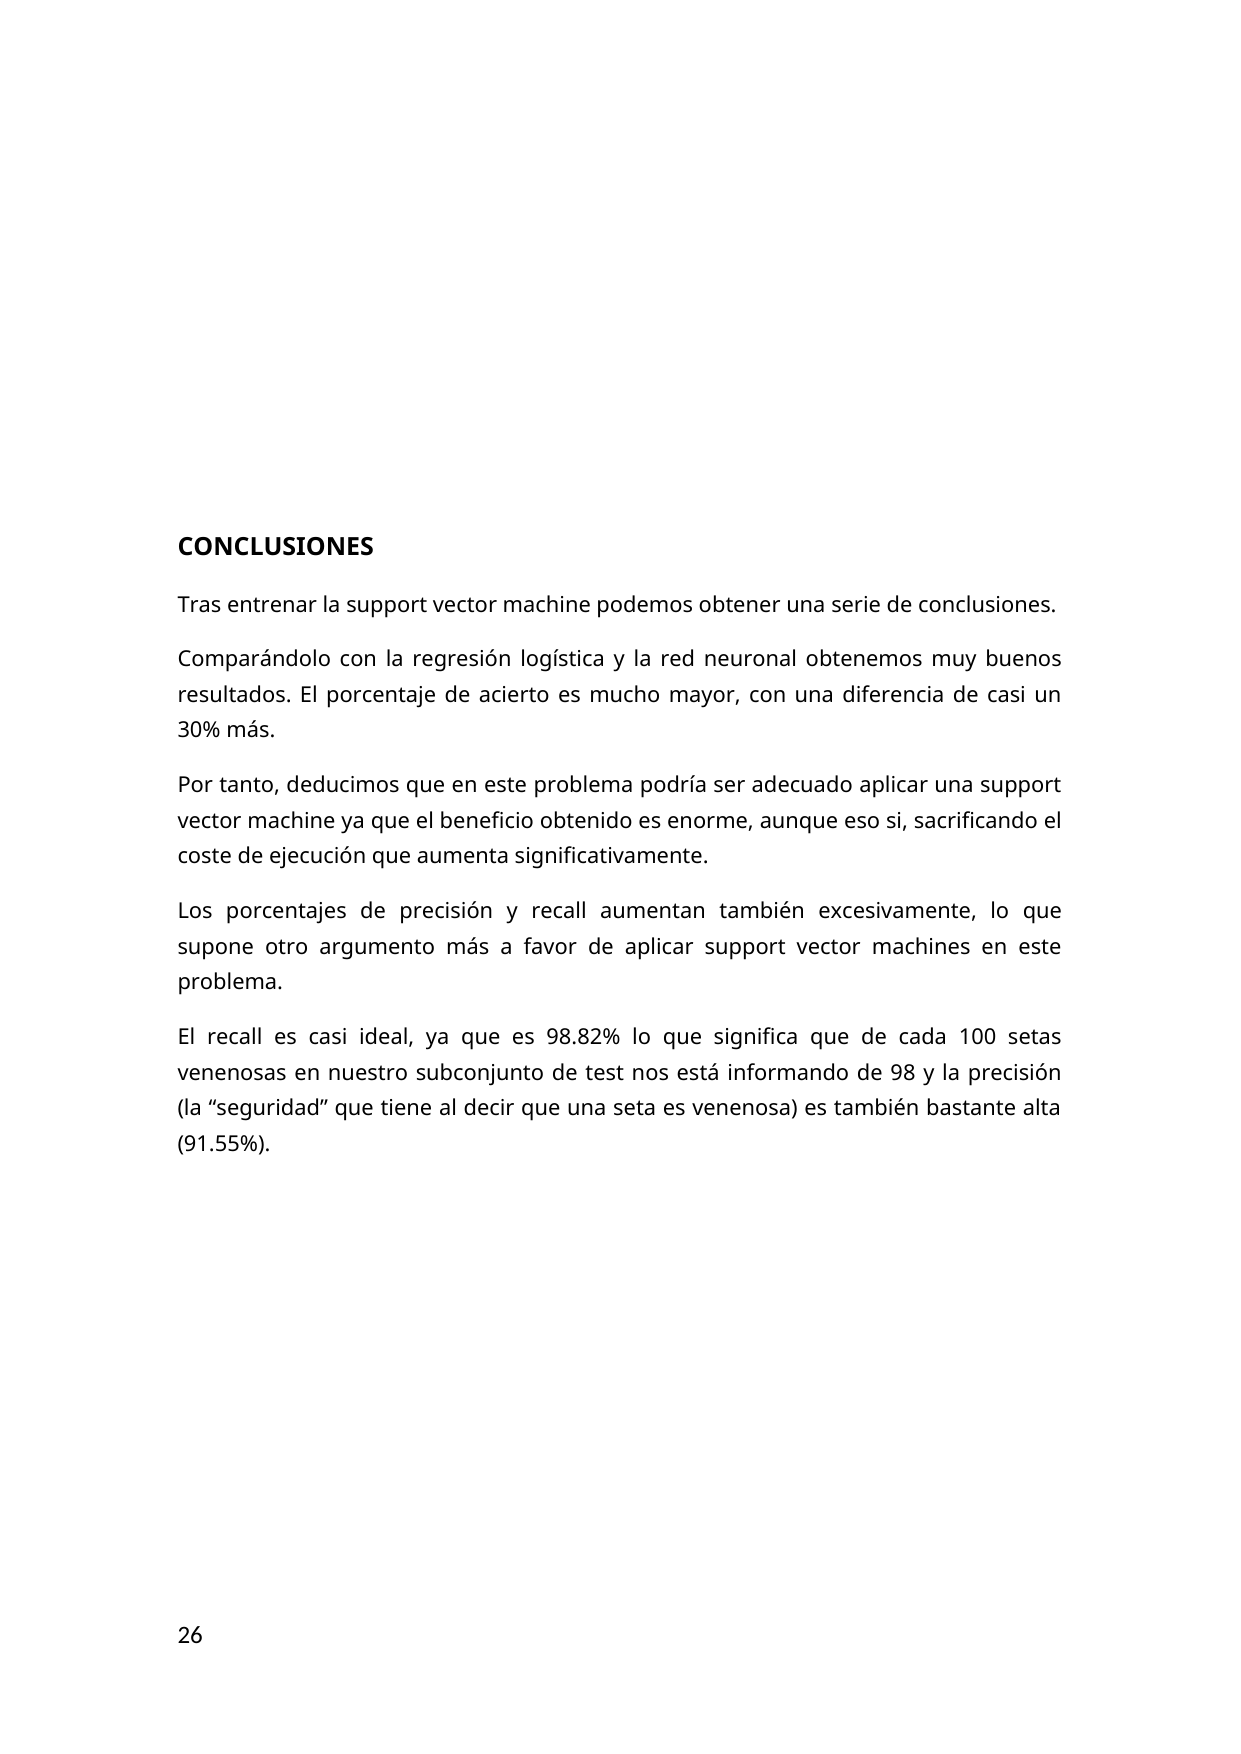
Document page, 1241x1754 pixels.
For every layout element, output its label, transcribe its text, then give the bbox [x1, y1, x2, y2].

text El recall es casi ideal, ya que es 98.82% lo que significa que de cada 100 setas venenosas en nuestro subconjunto de test nos está informando de 98 y la precisión (la “seguridad” que tiene al decir que una seta es venenosa) es también bastante alta (91.55%). [177, 1021, 1063, 1158]
text Tras entrenar la support vector machine podemos obtener una serie de conclusiones. [177, 588, 1063, 618]
text CONCLUSIONES [177, 529, 1063, 563]
text Comparándolo con la regresión logística y la red neuronal obtenemos muy buenos resultados. El porcentaje de acierto es mucho mayor, con una diferencia de casi un 30% más. [177, 643, 1063, 744]
text Los porcentajes de precisión y recall aumentan también excesivamente, lo que supone otro argumento más a favor de aplicar support vector machines en este problema. [177, 895, 1063, 996]
text Por tanto, deducimos que en este problema podría ser adecuado aplicar una support vector machine ya que el beneficio obtenido es enorme, aunque eso si, sacrificando el coste de ejecución que aumenta significativamente. [177, 769, 1063, 870]
